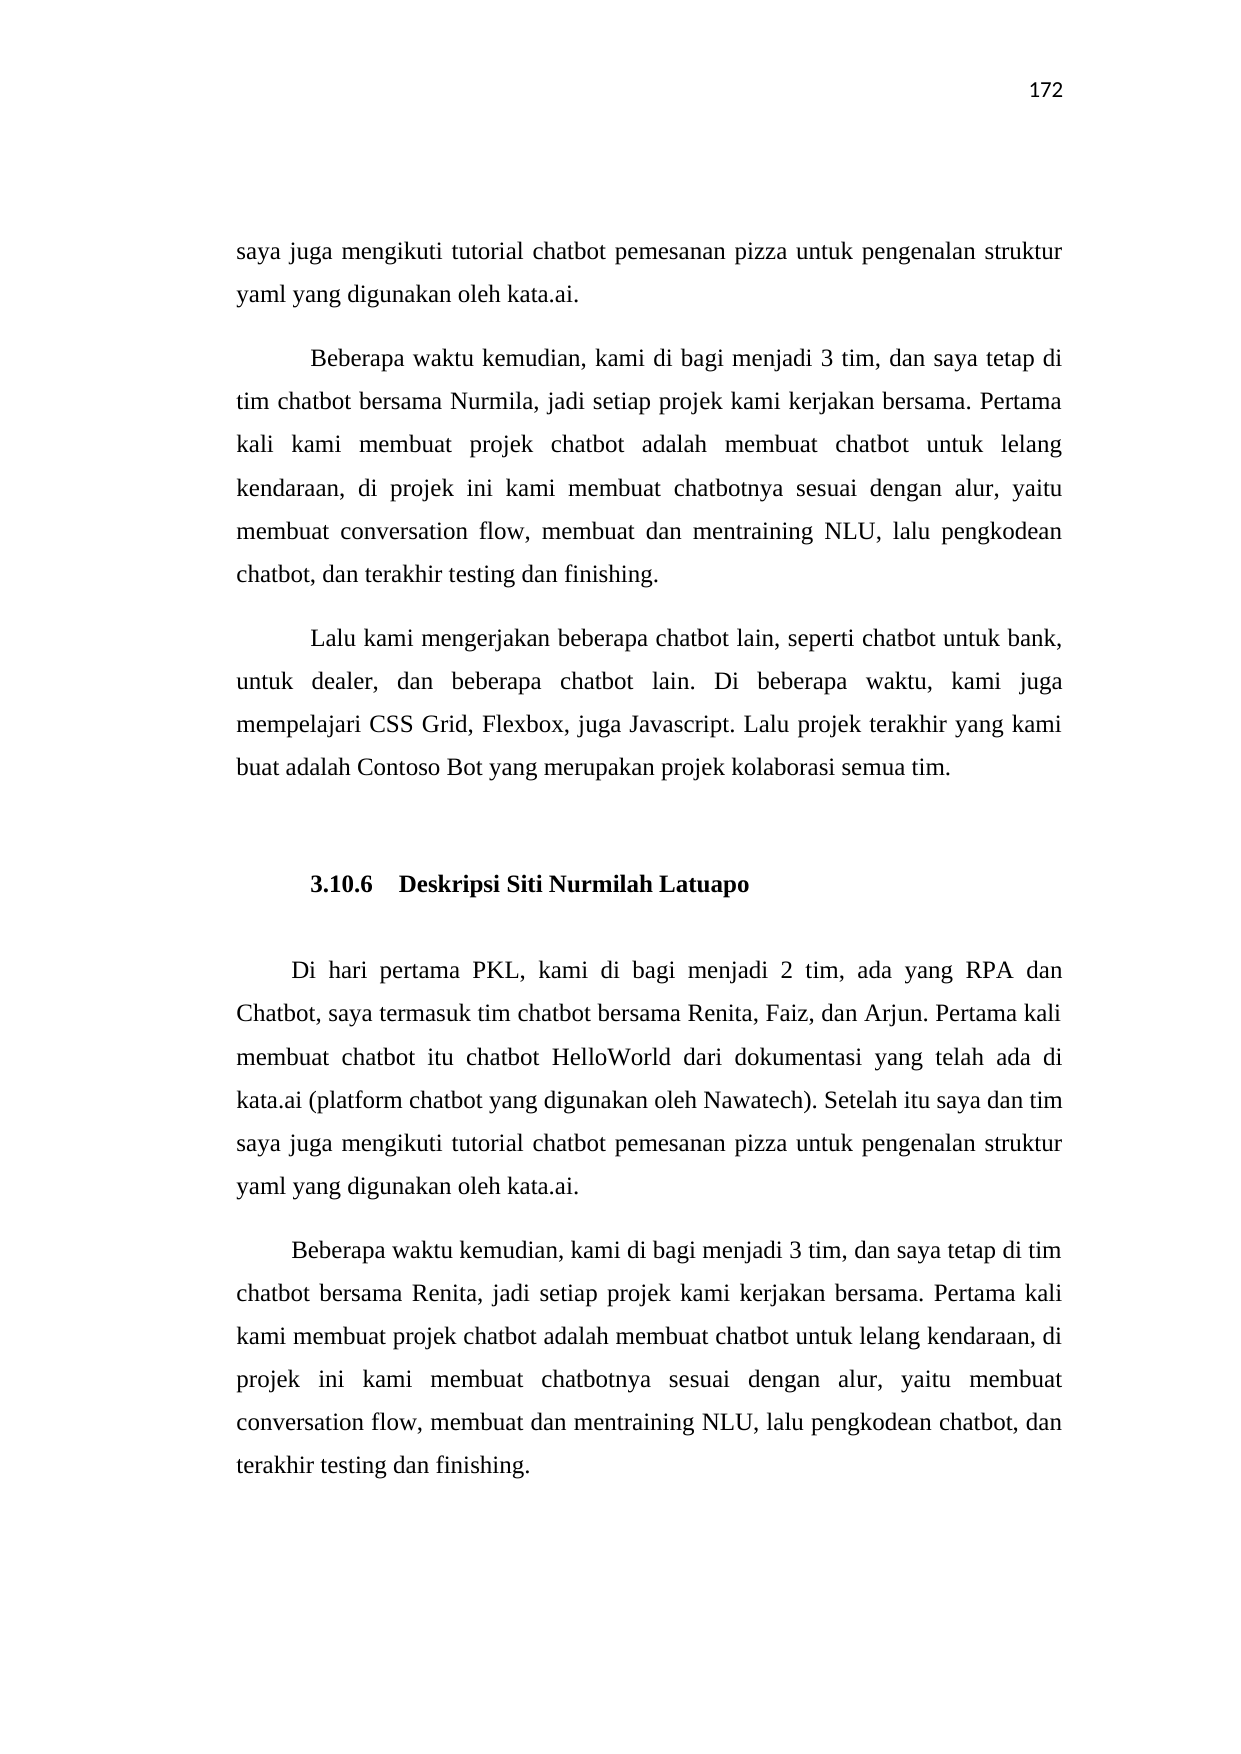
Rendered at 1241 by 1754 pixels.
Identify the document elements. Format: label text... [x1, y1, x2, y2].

text Beberapa waktu kemudian, kami di bagi menjadi 3 tim, dan saya tetap di tim chatbot bersama Renita, jadi setiap projek kami kerjakan bersama. Pertama kali kami membuat projek chatbot adalah membuat chatbot untuk lelang kendaraan, di projek ini kami membuat chatbotnya sesuai dengan alur, yaitu membuat conversation flow, membuat dan mentraining NLU, lalu pengkodean chatbot, dan terakhir testing dan finishing. [236, 1235, 1063, 1479]
subtitle Deskripsi Siti Nurmilah Latuapo [310, 869, 1063, 898]
list Di hari pertama PKL, kami di bagi menjadi 2 tim, ada yang RPA dan Chatbot, saya termasuk tim chatbot bersama Renita, Faiz, dan Arjun. Pertama kali membuat chatbot itu chatbot HelloWorld dari dokumentasi yang telah ada di kata.ai (platform chatbot yang digunakan oleh Nawatech). Setelah itu saya dan tim saya juga mengikuti tutorial chatbot pemesanan pizza untuk pengenalan struktur yaml yang digunakan oleh kata.ai. [236, 955, 1063, 1200]
text Lalu kami mengerjakan beberapa chatbot lain, seperti chatbot untuk bank, untuk dealer, dan beberapa chatbot lain. Di beberapa waktu, kami juga mempelajari CSS Grid, Flexbox, juga Javascript. Lalu projek terakhir yang kami buat adalah Contoso Bot yang merupakan projek kolaborasi semua tim. [236, 623, 1063, 781]
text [236, 236, 1063, 308]
text Beberapa waktu kemudian, kami di bagi menjadi 3 tim, dan saya tetap di tim chatbot bersama Nurmila, jadi setiap projek kami kerjakan bersama. Pertama kali kami membuat projek chatbot adalah membuat chatbot untuk lelang kendaraan, di projek ini kami membuat chatbotnya sesuai dengan alur, yaitu membuat conversation flow, membuat dan mentraining NLU, lalu pengkodean chatbot, dan terakhir testing dan finishing. [236, 343, 1063, 588]
